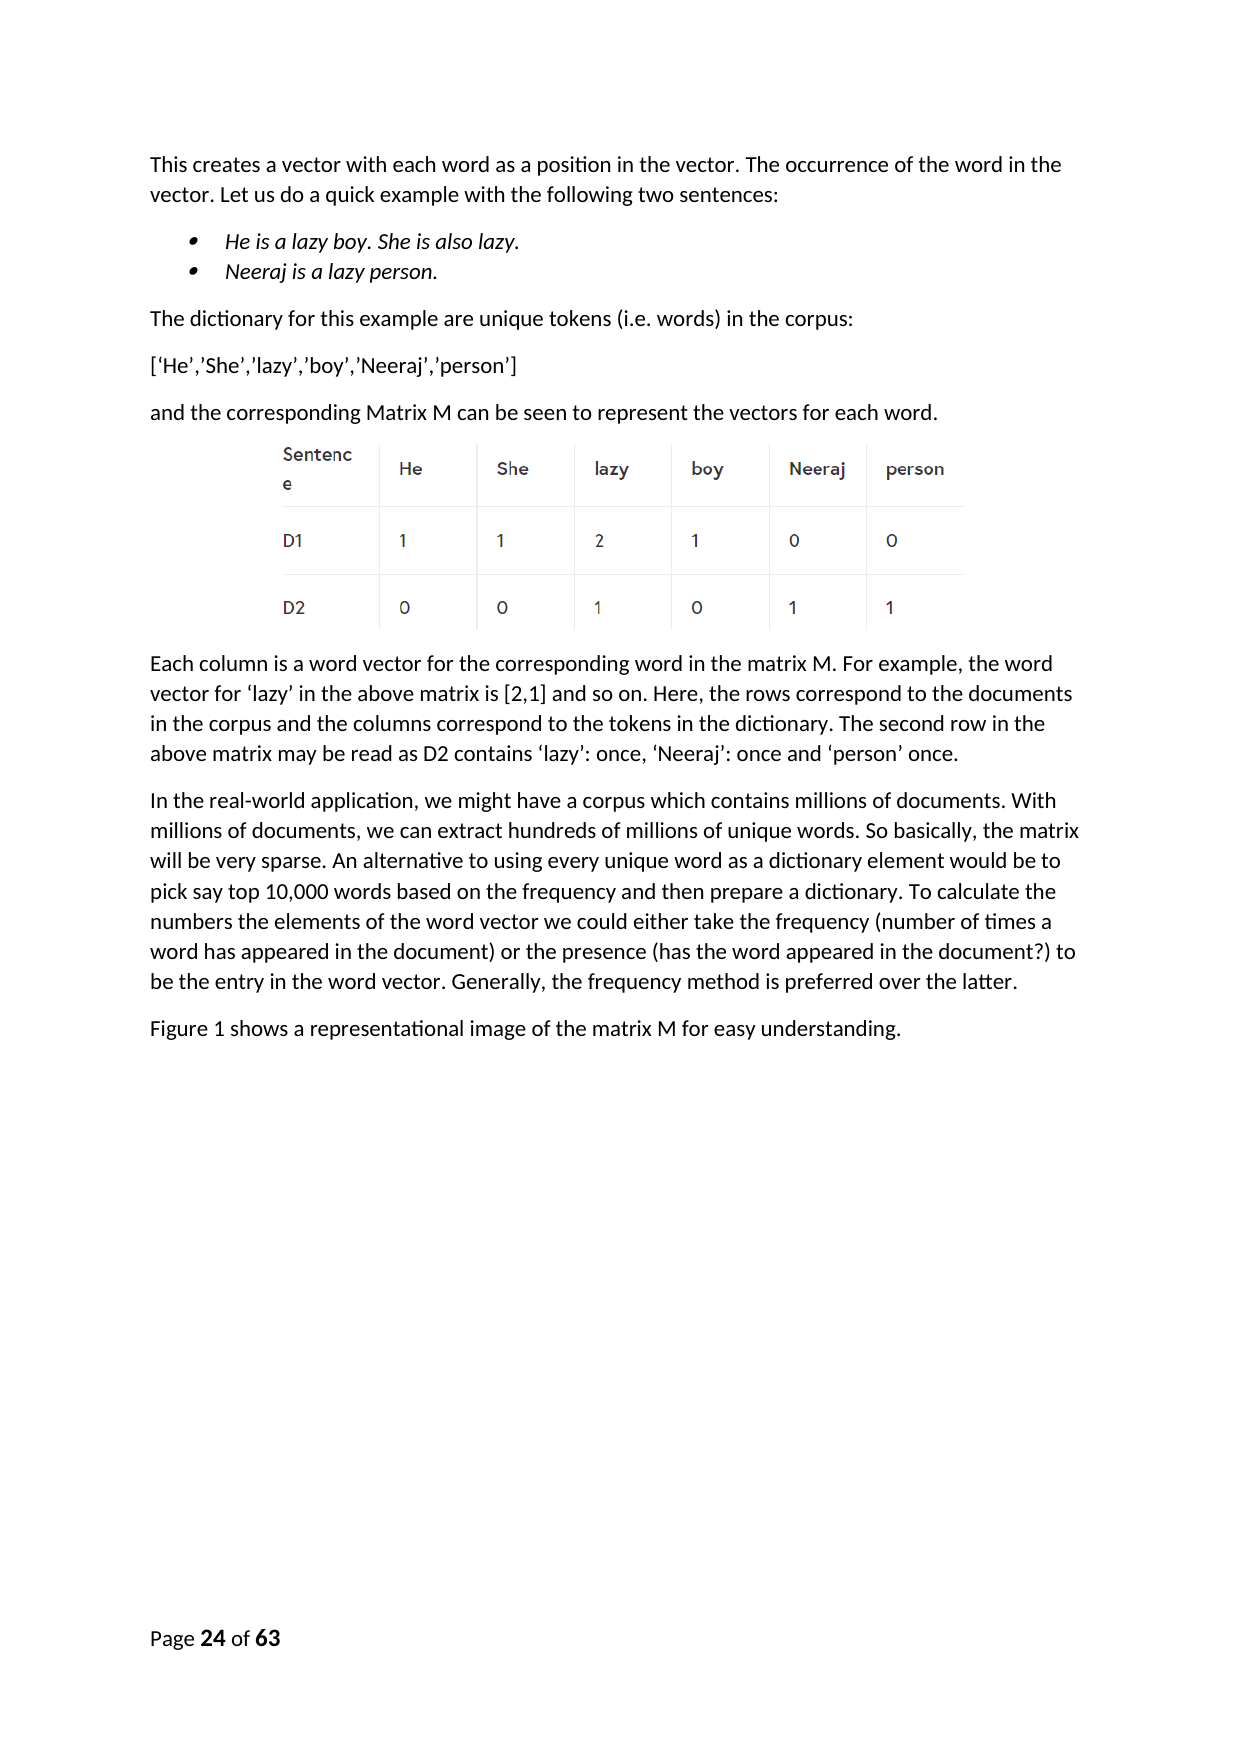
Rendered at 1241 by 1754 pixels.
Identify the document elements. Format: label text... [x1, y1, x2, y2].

list He is a lazy boy. She is also lazy. [187, 227, 1090, 255]
text [‘He’,’She’,’lazy’,’boy’,’Neeraj’,’person’] [150, 351, 1090, 379]
text The dictionary for this example are unique tokens (i.e. words) in the corpus: [150, 304, 1090, 332]
list Neeraj is a lazy person. [187, 257, 1090, 285]
picture [269, 444, 971, 630]
text This creates a vector with each word as a position in the vector. The occurrence of the word in the vector. Let us do a quick example with the following two sentences: [150, 150, 1090, 208]
text Each column is a word vector for the corresponding word in the matrix M. For example, the word vector for ‘lazy’ in the above matrix is [2,1] and so on. Here, the rows correspond to the documents in the corpus and the columns correspond to the tokens in the dictionary. The second row in the above matrix may be read as D2 contains ‘lazy’: once, ‘Neeraj’: once and ‘person’ once. [150, 649, 1090, 767]
text In the real-world application, we might have a corpus which contains millions of documents. With millions of documents, we can extract hundreds of millions of unique words. So basically, the matrix will be very sparse. An alternative to using every unique word as a dictionary element would be to pick say top 10,000 words based on the frequency and then prepare a dictionary. To calculate the numbers the elements of the word vector we could either take the frequency (number of times a word has appeared in the document) or the presence (has the word appeared in the document?) to be the entry in the word vector. Generally, the frequency method is preferred over the latter. [150, 786, 1090, 996]
text Figure 1 shows a representational image of the matrix M for easy understanding. [150, 1014, 1090, 1042]
text and the corresponding Matrix M can be seen to represent the vectors for each word. [150, 398, 1090, 426]
